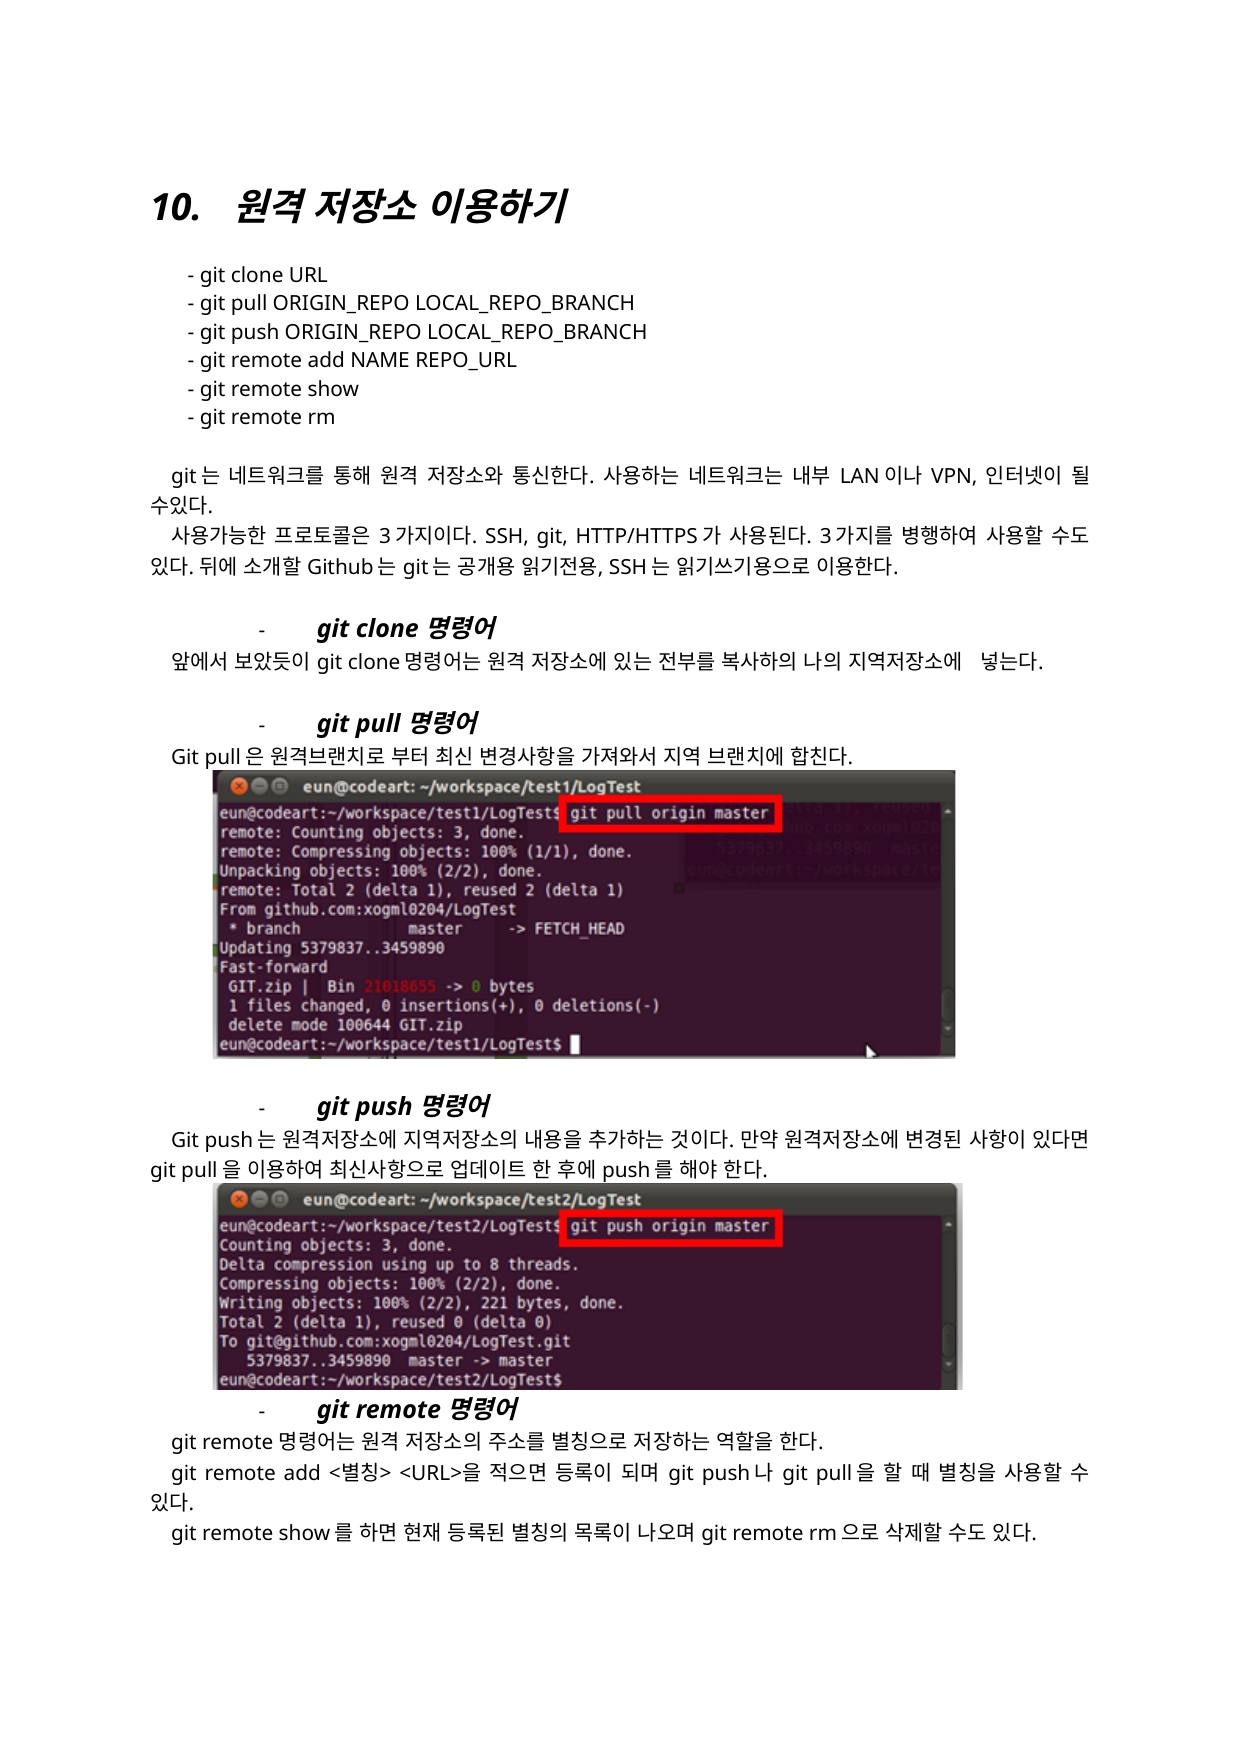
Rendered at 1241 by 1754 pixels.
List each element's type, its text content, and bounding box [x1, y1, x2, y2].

text - git remote show [150, 374, 1090, 402]
text git는 네트워크를 통해 원격 저장소와 통신한다. 사용하는 네트워크는 내부 LAN이나 VPN, 인터넷이 될 수있다. [150, 459, 1090, 520]
list 원격 저장소 이용하기 [150, 177, 1090, 232]
text git remote add <별칭> <URL>을 적으면 등록이 되며 git push나 git pull을 할 때 별칭을 사용할 수 있다. [150, 1456, 1090, 1517]
text 사용가능한 프로토콜은 3가지이다. SSH, git, HTTP/HTTPS가 사용된다. 3가지를 병행하여 사용할 수도 있다. 뒤에 소개할 Github는 git는 공개용 읽기전용, SSH는 읽기쓰기용으로 이용한다. [150, 520, 1090, 580]
text - git remote rm [150, 402, 1090, 431]
list git push 명령어 [233, 1087, 1090, 1123]
list git remote 명령어 [233, 1389, 1090, 1426]
text - git push ORIGIN_REPO LOCAL_REPO_BRANCH [150, 317, 1090, 345]
text Git push는 원격저장소에 지역저장소의 내용을 추가하는 것이다. 만약 원격저장소에 변경된 사항이 있다면 git pull을 이용하여 최신사항으로 업데이트 한 후에 push를 해야 한다. [150, 1123, 1090, 1183]
list git clone 명령어 [233, 609, 1090, 645]
text - git pull ORIGIN_REPO LOCAL_REPO_BRANCH [150, 288, 1090, 317]
picture [212, 1183, 963, 1390]
picture [212, 770, 956, 1059]
list git pull 명령어 [233, 704, 1090, 740]
text - git remote add NAME REPO_URL [150, 345, 1090, 374]
text Git pull은 원격브랜치로 부터 최신 변경사항을 가져와서 지역 브랜치에 합친다. [150, 740, 1090, 770]
text git remote show를 하면 현재 등록된 별칭의 목록이 나오며 git remote rm으로 삭제할 수도 있다. [150, 1517, 1090, 1547]
text 앞에서 보았듯이 git clone명령어는 원격 저장소에 있는 전부를 복사하의 나의 지역저장소에 넣는다. [150, 645, 1090, 675]
text git remote 명령어는 원격 저장소의 주소를 별칭으로 저장하는 역할을 한다. [150, 1426, 1090, 1456]
text - git clone URL [150, 260, 1090, 288]
